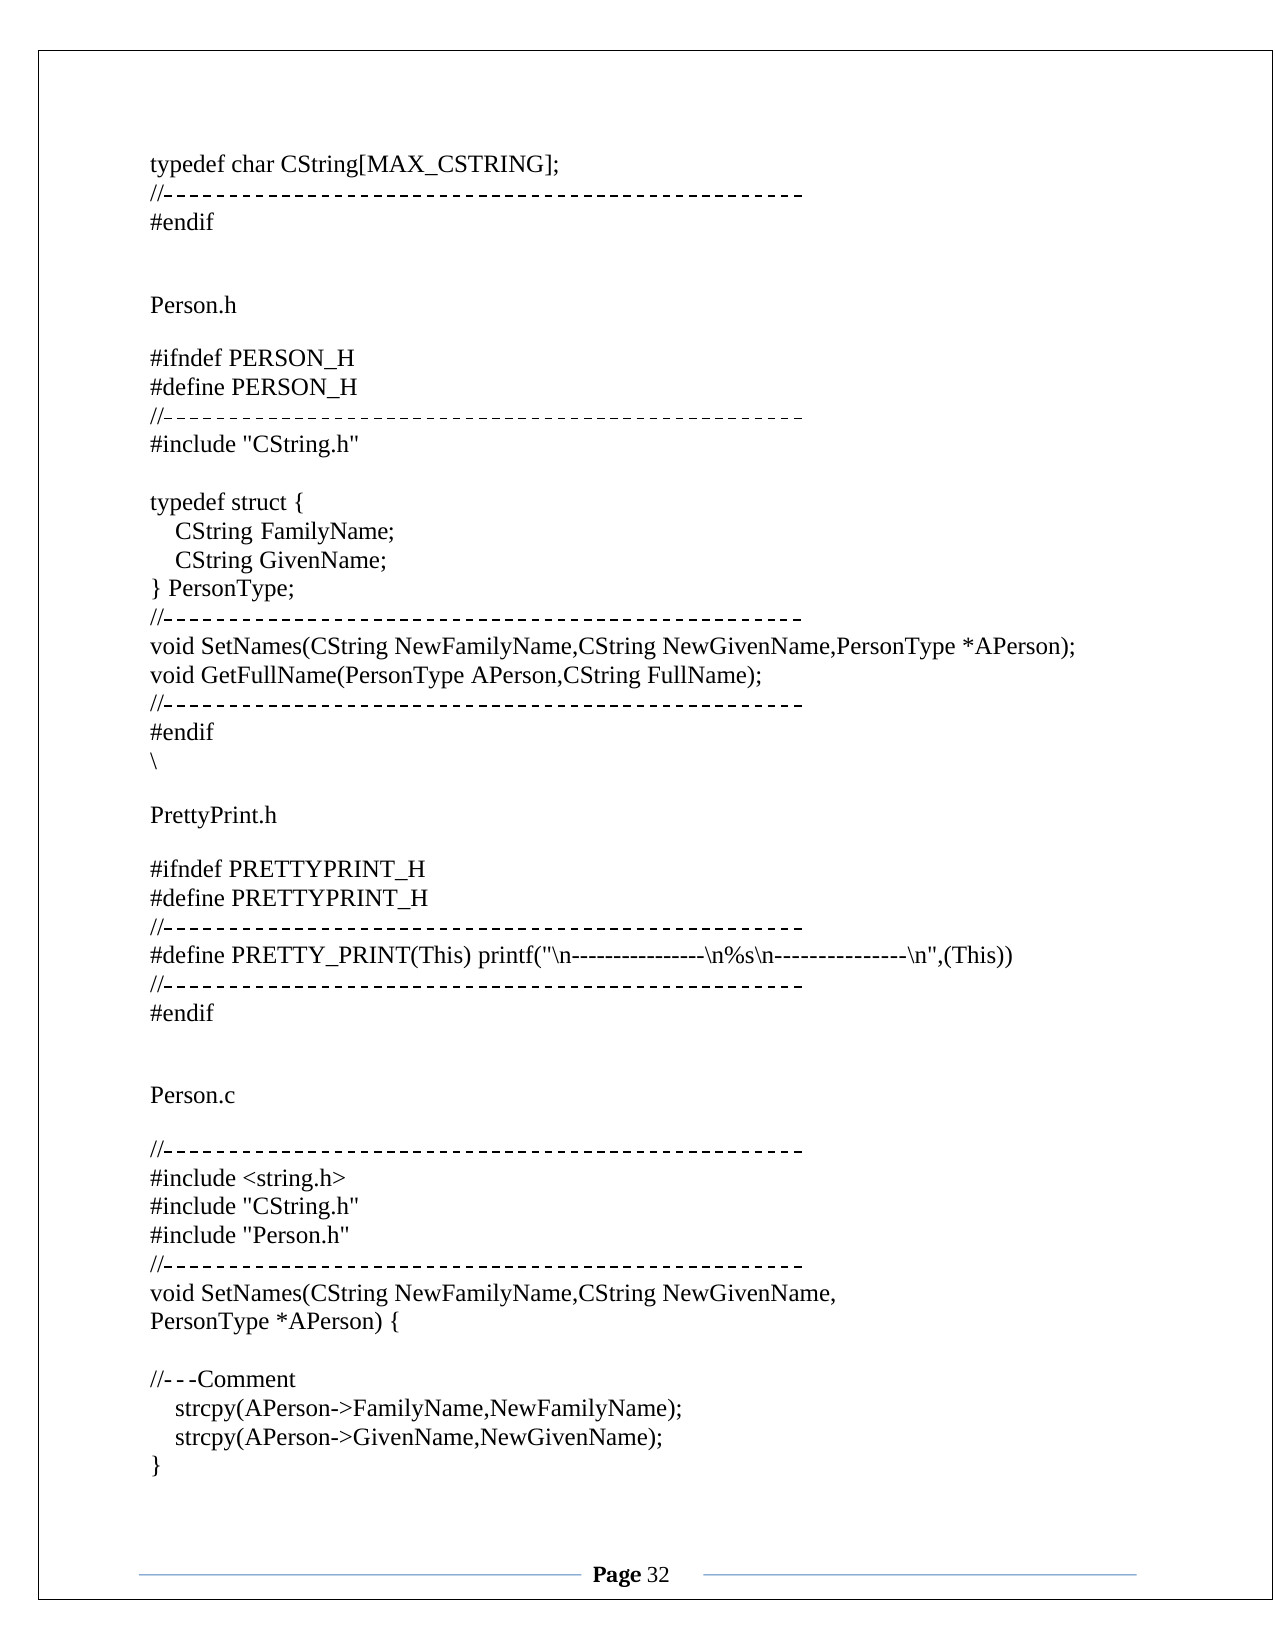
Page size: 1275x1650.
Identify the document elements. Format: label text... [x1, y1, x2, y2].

text #ifndef PRETTYPRINT_H #define PRETTYPRINT_H [150, 854, 431, 912]
text void SetNames(CString NewFamilyName,CString NewGivenName,PersonType *APerson); void GetFullName(PersonType APerson,CString FullName); [150, 631, 1102, 688]
text #include <string.h> #include "CString.h" #include "Person.h" [150, 1163, 361, 1249]
text } PersonType; [150, 573, 1272, 602]
text typedef struct { [150, 487, 1272, 516]
text Person.c [150, 1080, 1272, 1109]
text \ PrettyPrint.h [150, 746, 279, 829]
text // #endif [150, 969, 216, 1027]
text CString FamilyName; [175, 516, 396, 545]
text // [150, 602, 1272, 631]
text // [150, 912, 1272, 940]
text // [150, 401, 1272, 429]
text Person.h [150, 290, 1272, 318]
text // [150, 1134, 1272, 1163]
text // Comment [150, 1364, 1272, 1393]
text #define PRETTY_PRINT(This) printf("\n----------------\n%s\n \n",(This)) [150, 940, 1272, 969]
text void SetNames(CString NewFamilyName,CString NewGivenName, PersonType *APerson) { [150, 1278, 937, 1335]
text strcpy(APerson->FamilyName,NewFamilyName); strcpy(APerson->GivenName,NewGivenName); [175, 1393, 687, 1450]
text #ifndef PERSON_H #define PERSON_H [150, 343, 360, 401]
text #include "CString.h" [150, 429, 1272, 458]
text } [150, 1450, 1272, 1479]
text // #endif [150, 688, 216, 746]
text typedef char CString[MAX_CSTRING]; [150, 149, 1272, 178]
text CString GivenName; [175, 545, 396, 573]
text // [150, 1249, 1272, 1278]
text // #endif [150, 178, 216, 235]
